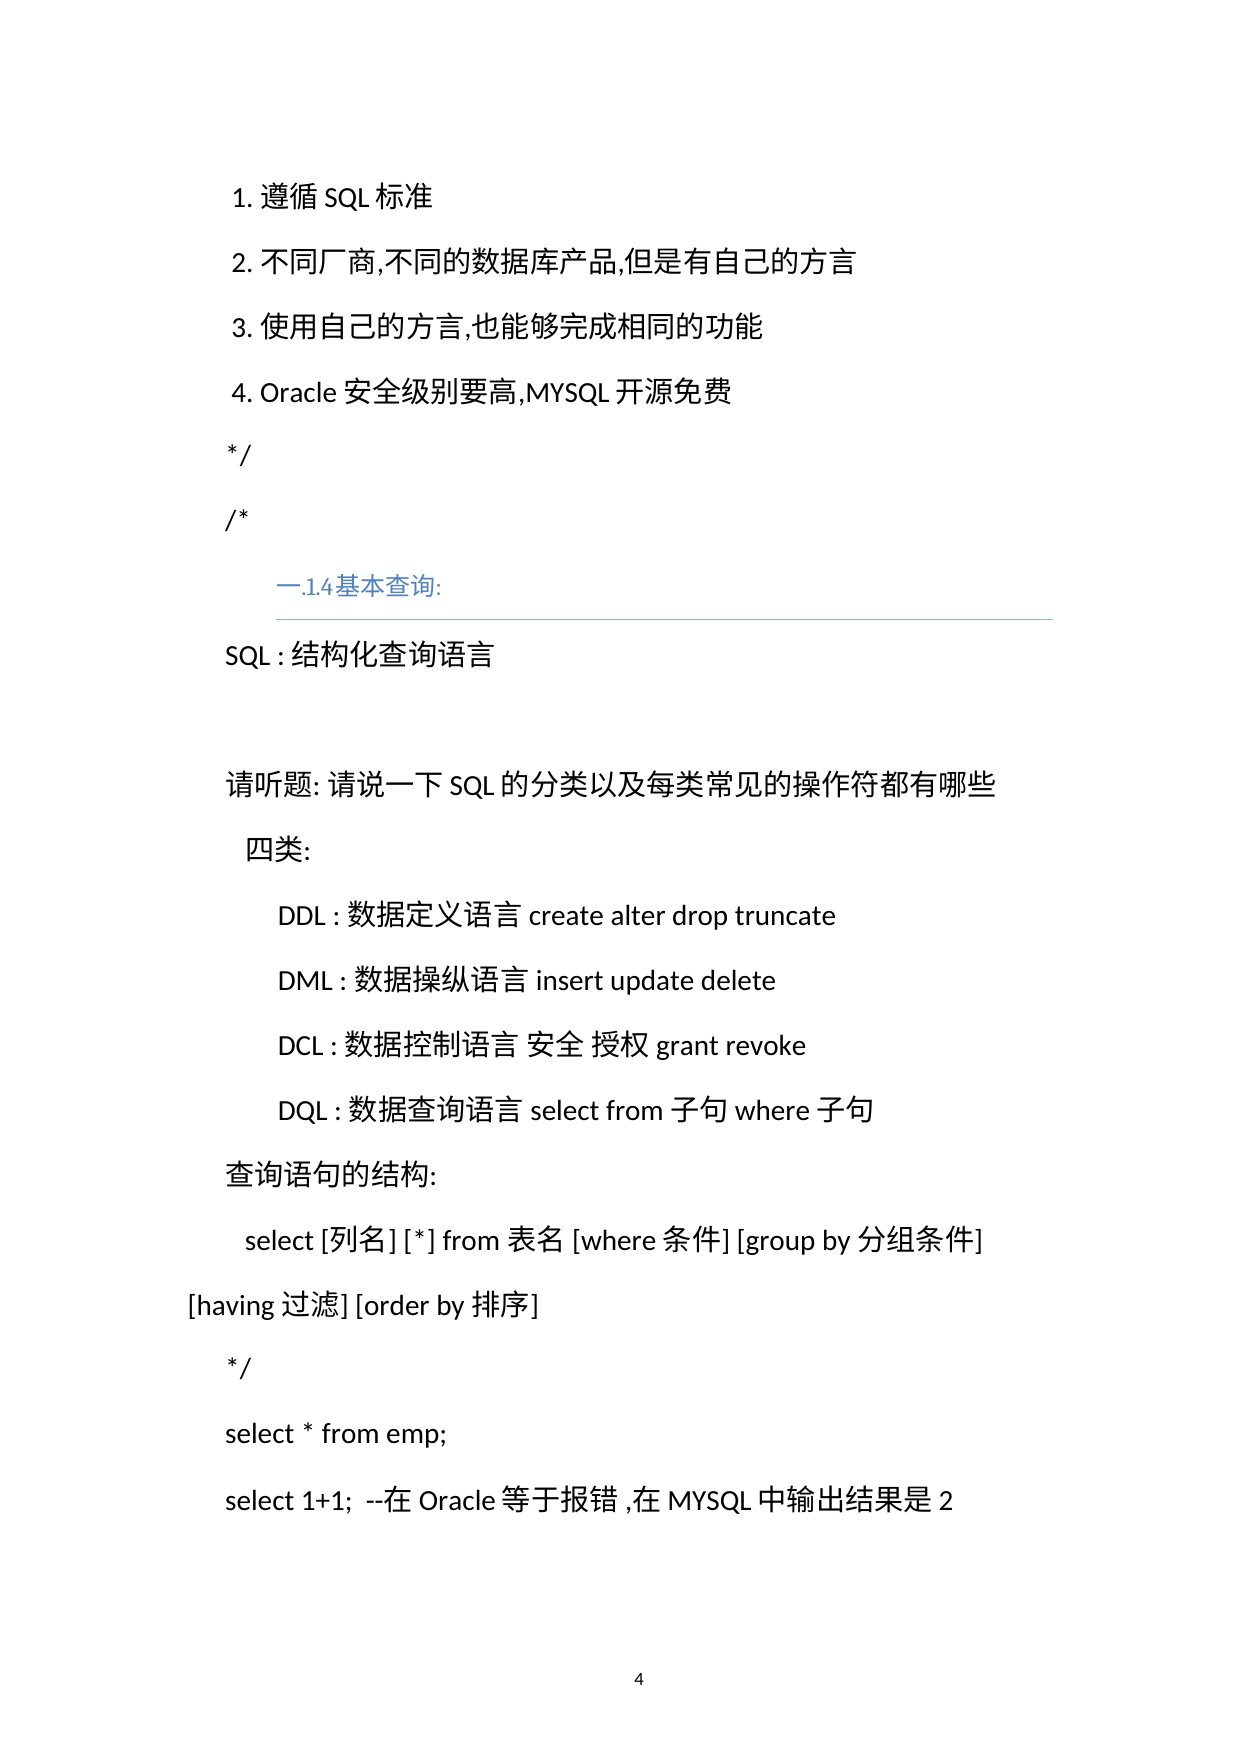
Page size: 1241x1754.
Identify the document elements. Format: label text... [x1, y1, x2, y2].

text select 1+1; --在Oracle等于报错 ,在MYSQL中输出结果是2 [187, 1465, 1053, 1530]
text 3. 使用自己的方言,也能够完成相同的功能 [187, 292, 1053, 357]
text 请听题: 请说一下SQL的分类以及每类常见的操作符都有哪些 [187, 750, 1053, 815]
text DML : 数据操纵语言 insert update delete [187, 945, 1053, 1010]
text 1. 遵循SQL标准 [187, 162, 1053, 227]
text SQL : 结构化查询语言 [187, 620, 1053, 685]
text 查询语句的结构: [187, 1140, 1053, 1205]
text DDL : 数据定义语言 create alter drop truncate [187, 880, 1053, 945]
text /* [187, 487, 1053, 552]
text 4. Oracle安全级别要高,MYSQL开源免费 [187, 357, 1053, 422]
text 2. 不同厂商,不同的数据库产品,但是有自己的方言 [187, 227, 1053, 292]
text select [列名] [*] from 表名 [where 条件] [group by 分组条件] [having 过滤] [order by 排序] [187, 1205, 1053, 1335]
text */ [187, 1335, 1053, 1400]
subtitle 基本查询: [276, 552, 1053, 619]
text select * from emp; [187, 1400, 1053, 1465]
text DCL : 数据控制语言 安全 授权 grant revoke [187, 1010, 1053, 1075]
text */ [187, 422, 1053, 487]
text DQL : 数据查询语言 select from子句 where子句 [187, 1075, 1053, 1140]
text 四类: [187, 815, 1053, 880]
